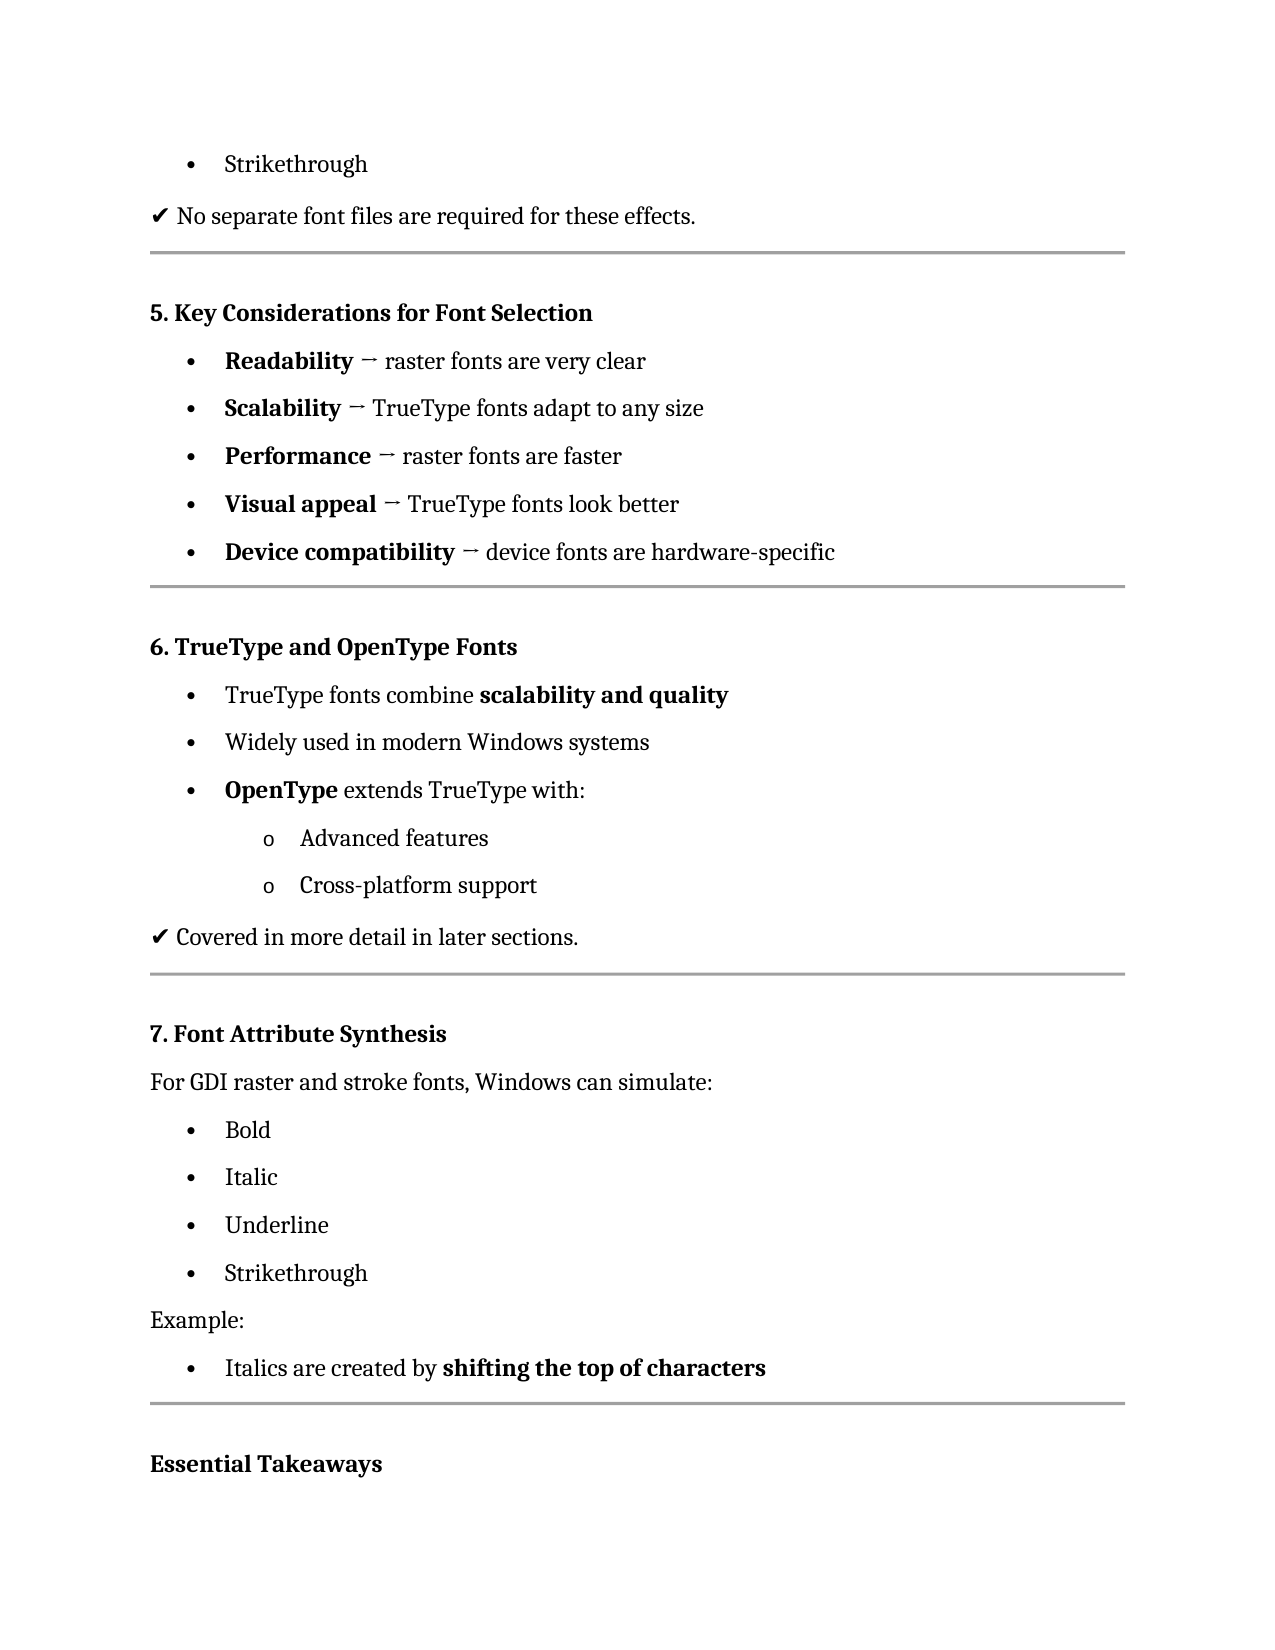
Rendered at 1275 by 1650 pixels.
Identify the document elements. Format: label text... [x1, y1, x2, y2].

text 7. Font Attribute Synthesis [150, 1020, 1125, 1049]
list Strikethrough [187, 1259, 1125, 1287]
list Readability → raster fonts are very clear [187, 347, 1125, 375]
list Device compatibility → device fonts are hardware-specific [187, 537, 1125, 566]
list Cross-platform support [262, 871, 1125, 900]
list Italic [187, 1163, 1125, 1192]
list Underline [187, 1211, 1125, 1240]
list Widely used in modern Windows systems [187, 728, 1125, 757]
text ✔ Covered in more detail in later sections. [150, 919, 1125, 953]
list Advanced features [262, 824, 1125, 852]
list Bold [187, 1116, 1125, 1144]
list Scalability → TrueType fonts adapt to any size [187, 394, 1125, 423]
text Essential Takeaways [150, 1449, 1125, 1478]
text For GDI raster and stroke fonts, Windows can simulate: [150, 1068, 1125, 1097]
text 5. Key Considerations for Font Selection [150, 299, 1125, 328]
text Example: [150, 1306, 1125, 1335]
list Performance → raster fonts are faster [187, 442, 1125, 471]
list OpenType extends TrueType with: [187, 776, 1125, 805]
list Italics are created by shifting the top of characters [187, 1354, 1125, 1383]
text ✔ No separate font files are required for these effects. [150, 198, 1125, 232]
list Strikethrough [187, 150, 1125, 179]
text 6. TrueType and OpenType Fonts [150, 633, 1125, 662]
list TrueType fonts combine scalability and quality [187, 681, 1125, 709]
list Visual appeal → TrueType fonts look better [187, 490, 1125, 518]
